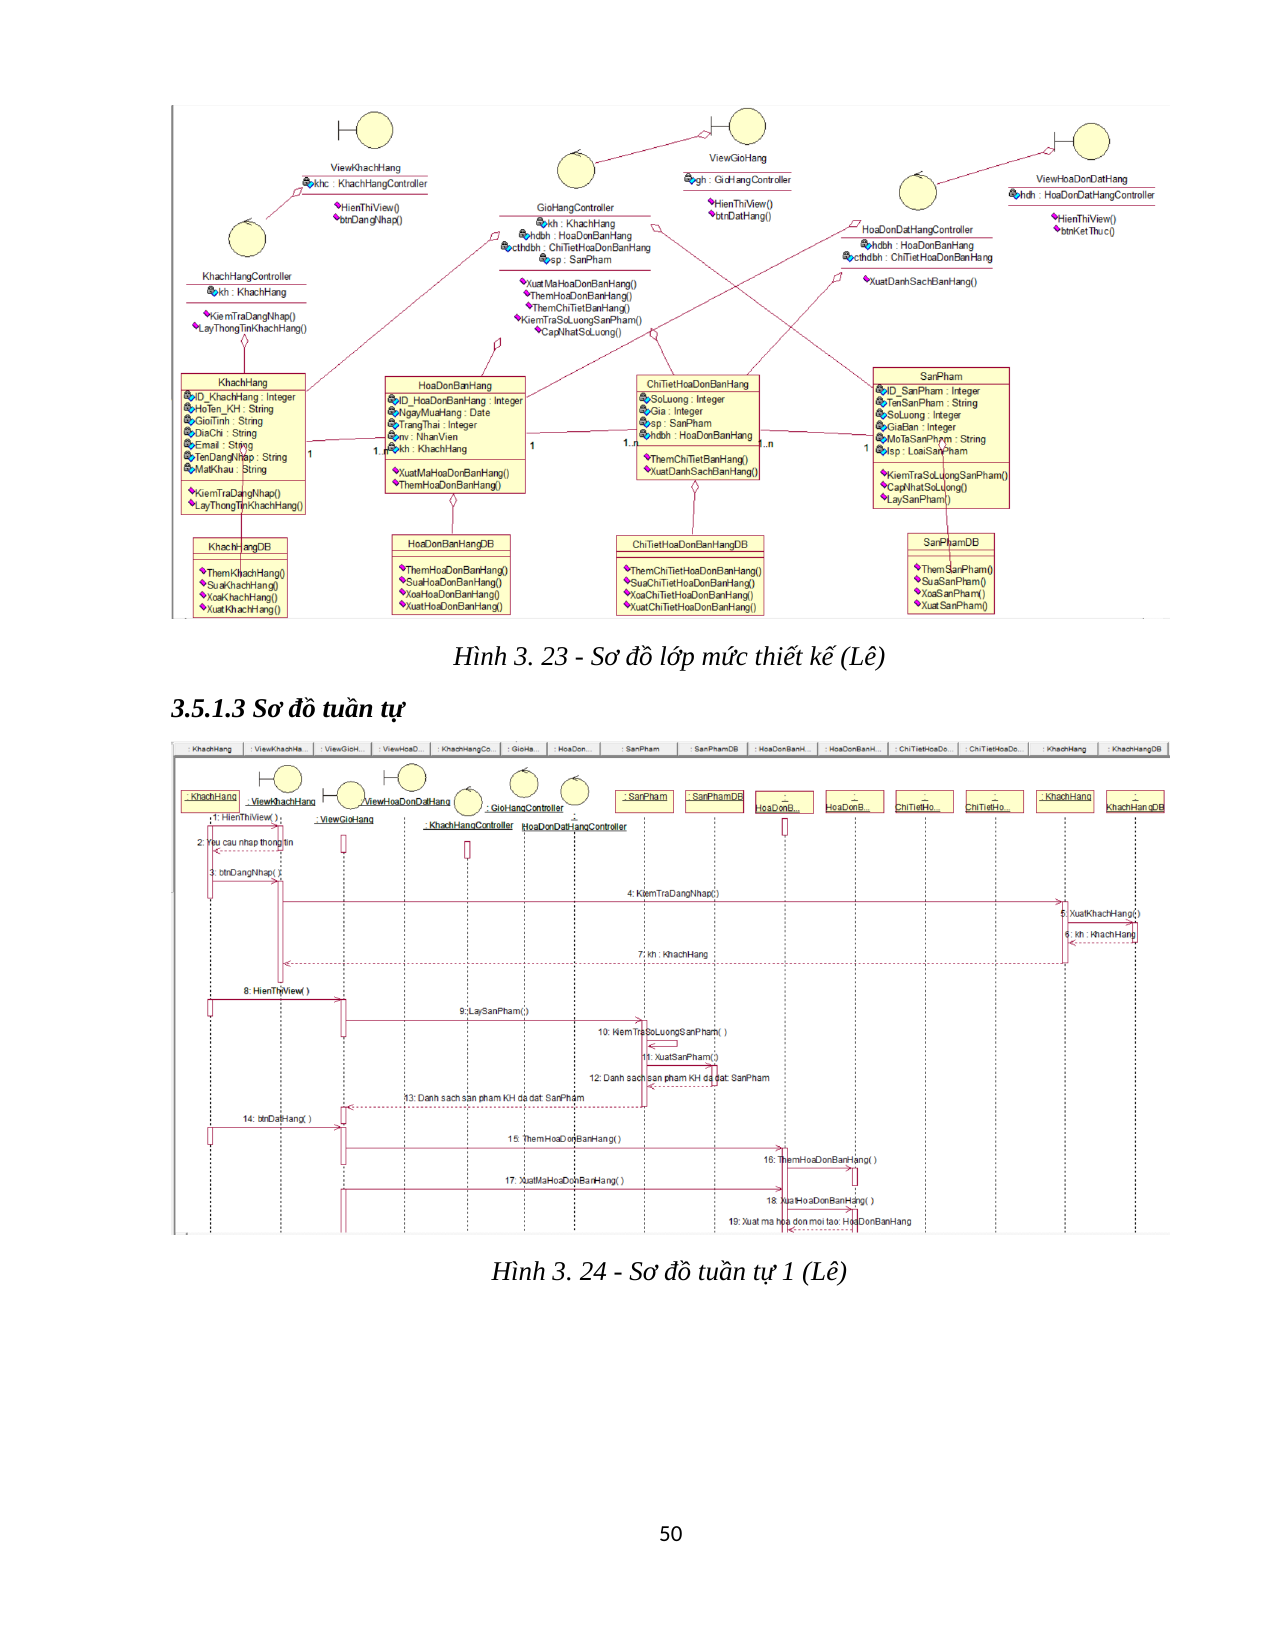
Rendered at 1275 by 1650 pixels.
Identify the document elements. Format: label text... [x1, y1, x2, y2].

text Hình 3. 24 - Sơ đồ tuần tự 1 (Lê) [171, 1255, 1170, 1286]
picture [171, 105, 1170, 619]
text Hình 3. 23 - Sơ đồ lớp mức thiết kế (Lê) [171, 640, 1170, 671]
picture [171, 741, 1170, 1235]
list Sơ đồ tuần tự [171, 692, 1170, 723]
